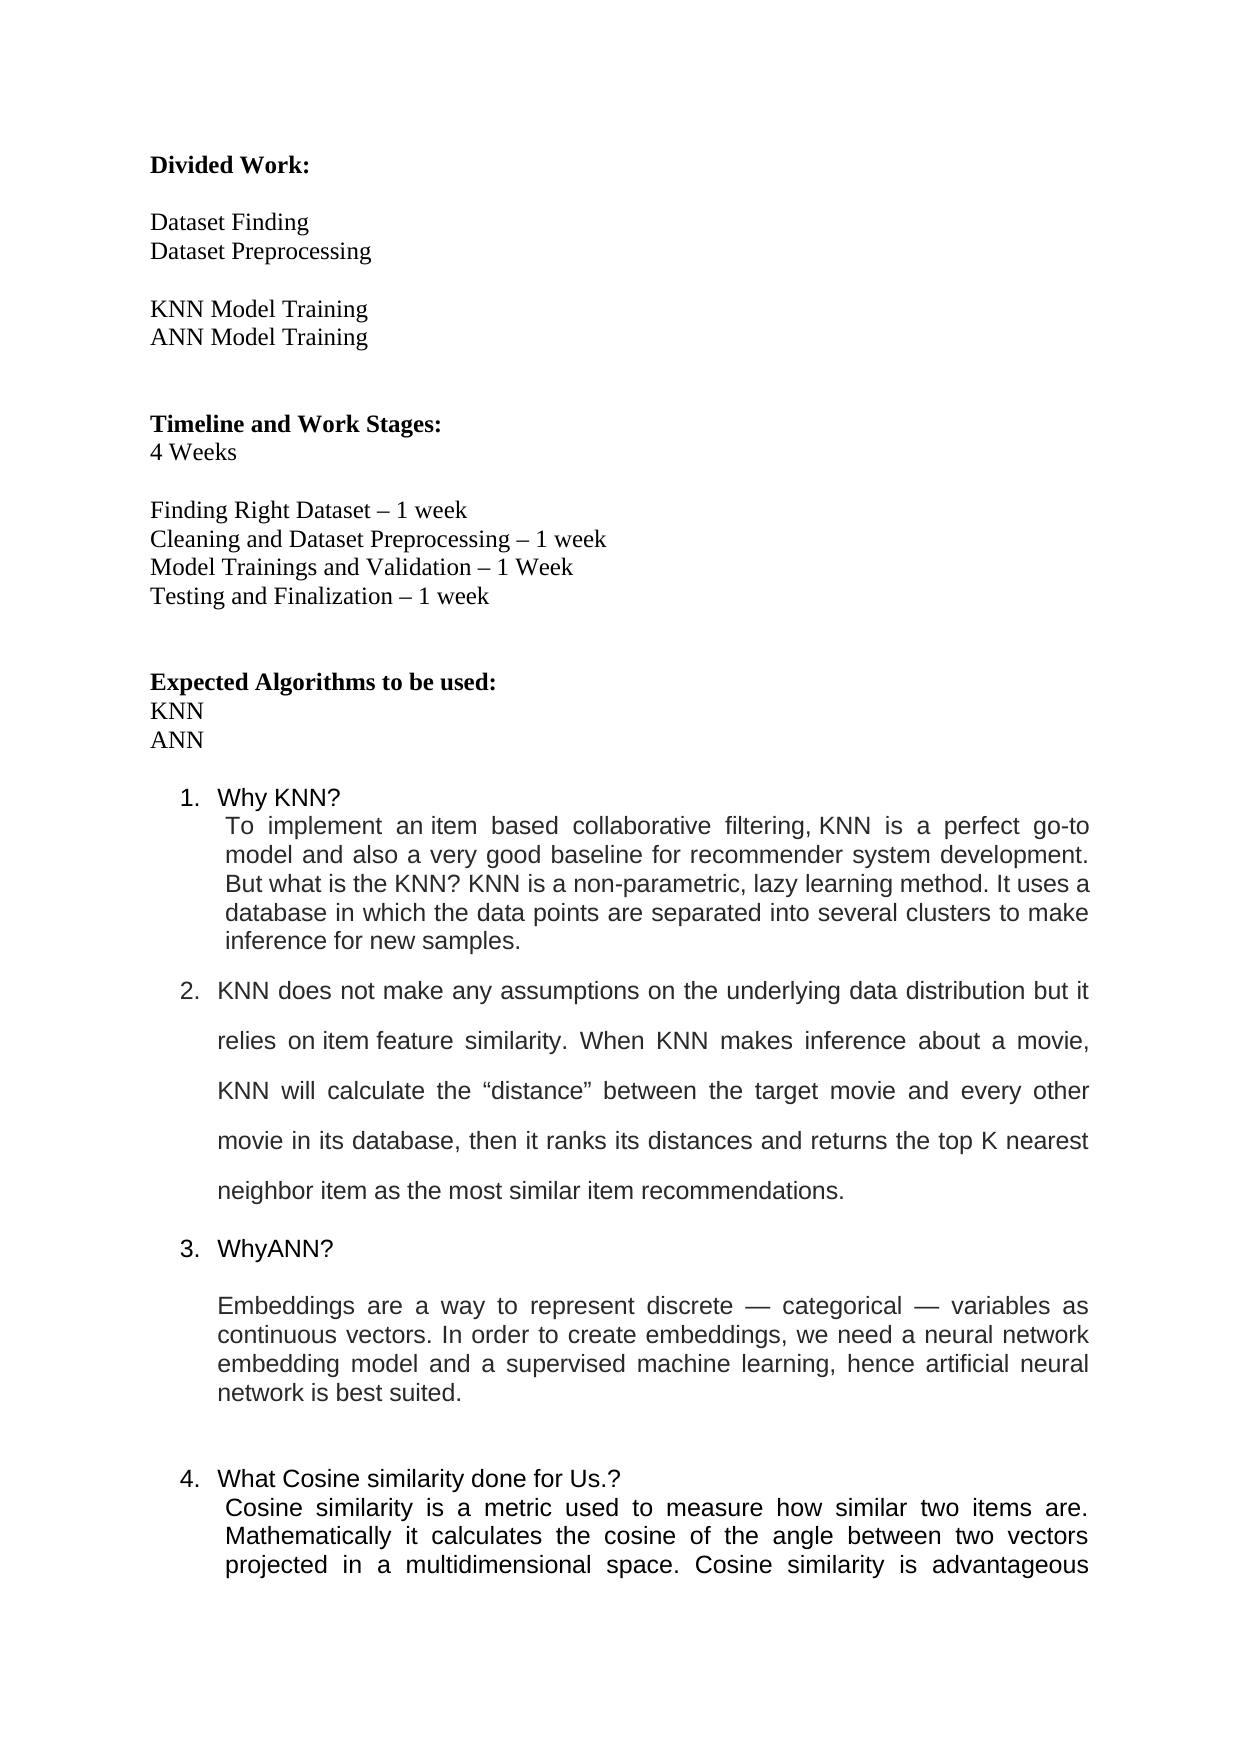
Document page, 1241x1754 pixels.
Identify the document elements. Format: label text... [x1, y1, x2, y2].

text Finding Right Dataset – 1 week [150, 495, 1090, 524]
text Timeline and Work Stages: [150, 409, 1090, 437]
text KNN Model Training ANN Model Training [150, 294, 1090, 351]
list WhyANN? Embeddings are a way to represent discrete — categorical — variables as continuous vectors. In order to create embeddings, we need a neural network embedding model and a supervised machine learning, hence artificial neural network is best suited. [179, 1234, 1090, 1406]
text Expected Algorithms to be used: [150, 667, 1090, 696]
text KNN [150, 696, 1090, 725]
list KNN does not make any assumptions on the underlying data distribution but it relies on item feature similarity. When KNN makes inference about a movie, KNN will calculate the “distance” between the target movie and every other movie in its database, then it ranks its distances and returns the top K nearest neighbor item as the most similar item recommendations. [179, 955, 1090, 1205]
text Dataset Preprocessing [150, 236, 1090, 265]
text 4 Weeks [150, 437, 1090, 466]
list Why KNN? [179, 782, 1090, 811]
text Cleaning and Dataset Preprocessing – 1 week [150, 524, 1090, 552]
text Divided Work: [150, 150, 1090, 179]
text ANN [150, 725, 1090, 754]
list What Cosine similarity done for Us.? [179, 1464, 1090, 1492]
text Model Trainings and Validation – 1 Week [150, 552, 1090, 581]
list To implement an item based collaborative filtering, KNN is a perfect go-to model and also a very good baseline for recommender system development. But what is the KNN? KNN is a non-parametric, lazy learning method. It uses a database in which the data points are separated into several clusters to make inference for new samples. [225, 811, 1090, 955]
text Dataset Finding [150, 207, 1090, 236]
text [225, 1492, 1090, 1579]
text Testing and Finalization – 1 week [150, 581, 1090, 610]
